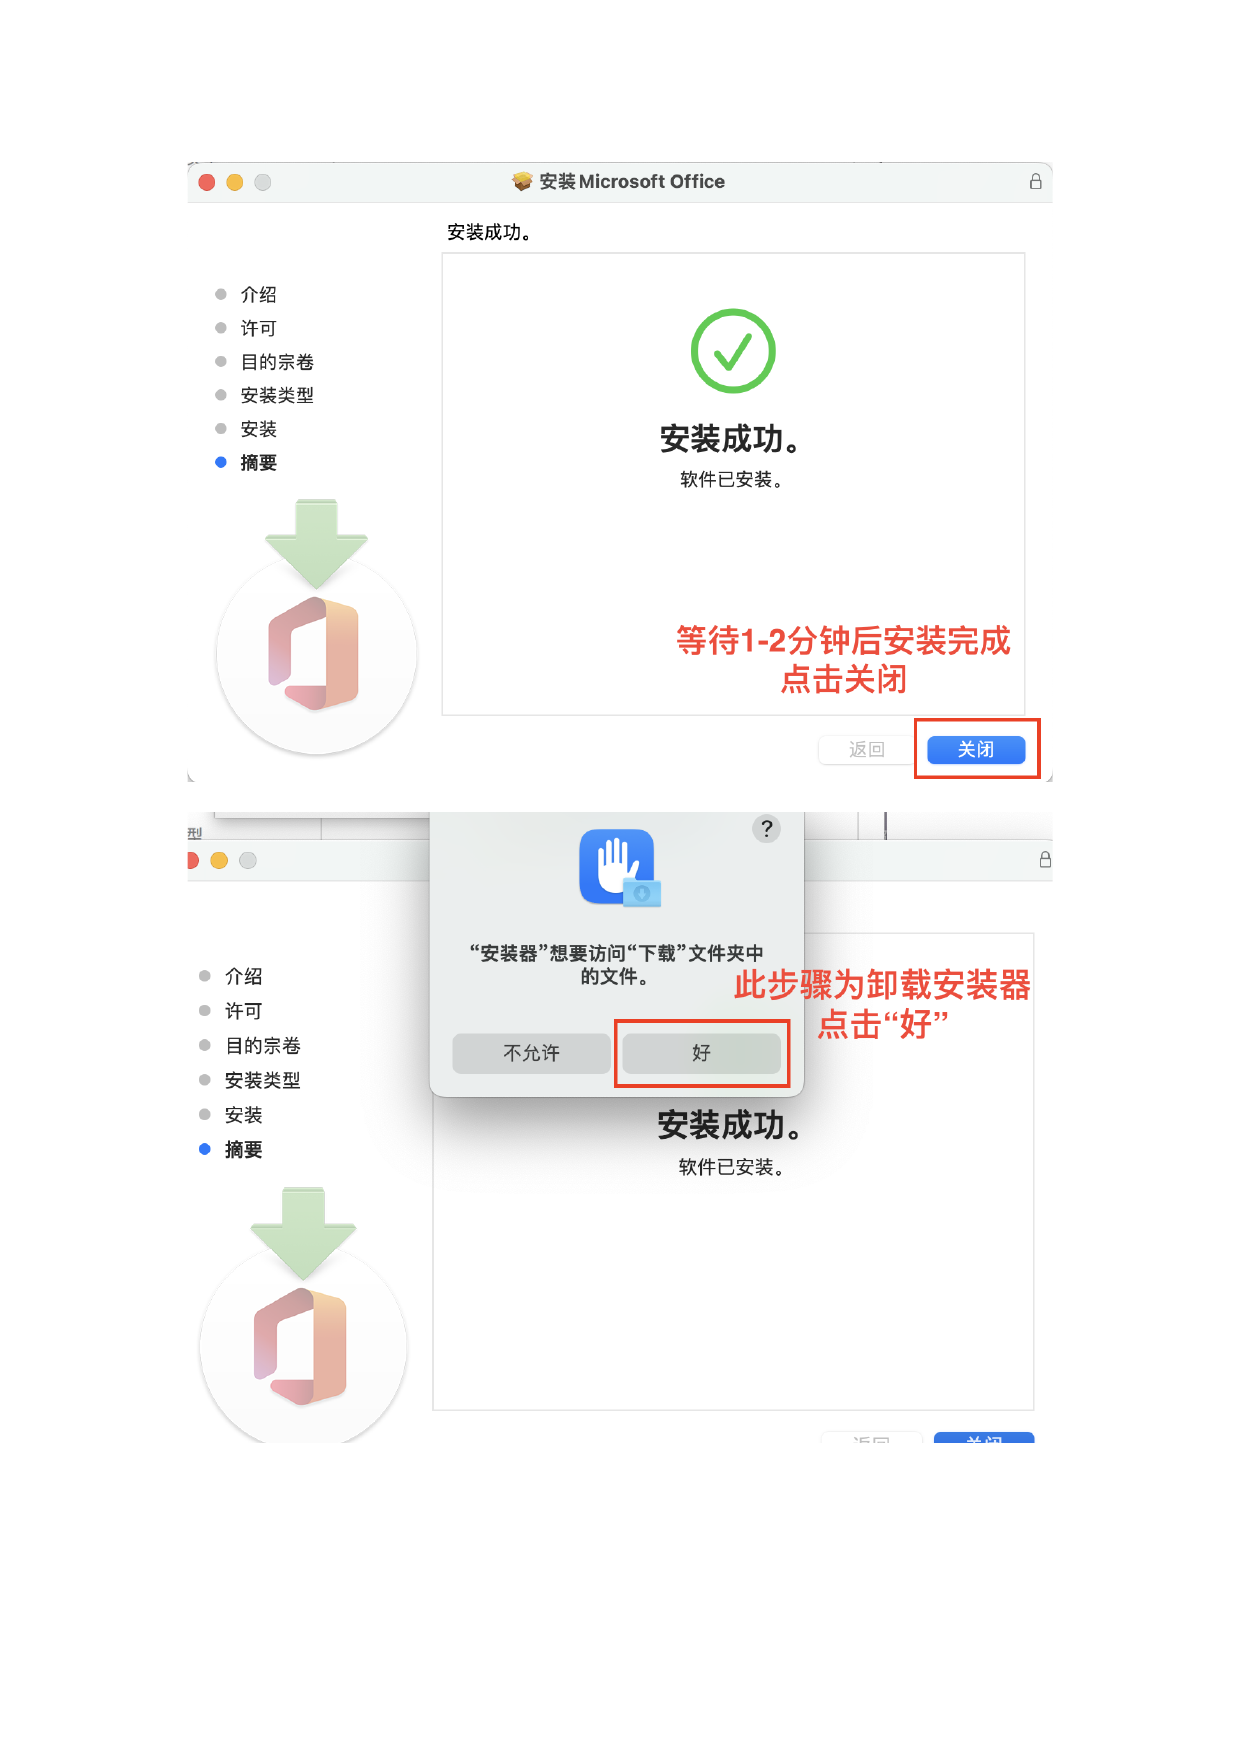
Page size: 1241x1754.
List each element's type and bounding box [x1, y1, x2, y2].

picture [187, 812, 1053, 1443]
picture [187, 162, 1053, 782]
